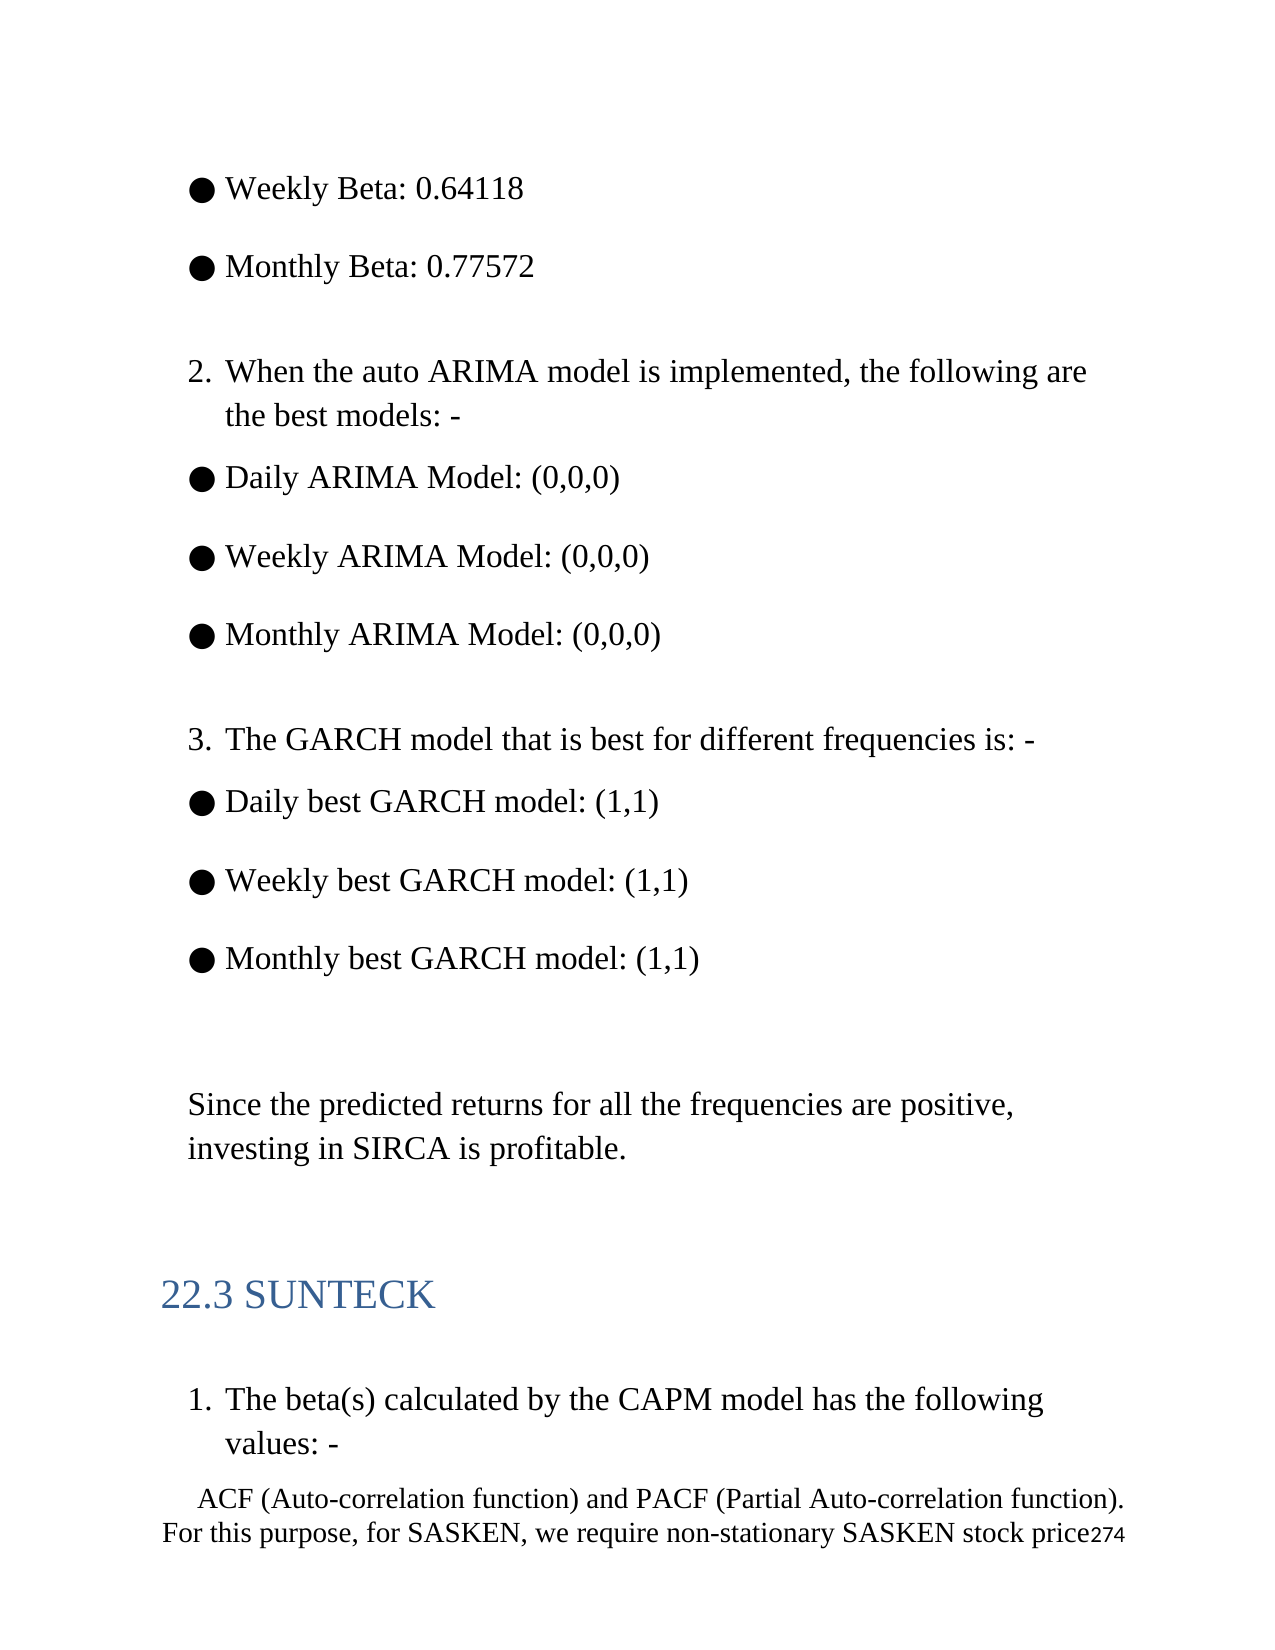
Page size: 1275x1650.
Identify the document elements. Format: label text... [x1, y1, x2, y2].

text Since the predicted returns for all the frequencies are positive, investing in SIRCA is profitable. [187, 1084, 1125, 1167]
list Monthly Beta: 0.77572 [187, 228, 1125, 297]
list Monthly best GARCH model: (1,1) [187, 920, 1125, 988]
list Weekly ARIMA Model: (0,0,0) [187, 518, 1125, 586]
list Weekly Beta: 0.64118 [187, 150, 1125, 218]
list Daily best GARCH model: (1,1) [187, 763, 1125, 831]
list When the auto ARIMA model is implemented, the following are the best models: - [187, 351, 1125, 433]
list The beta(s) calculated by the CAPM model has the following values: - [187, 1379, 1125, 1462]
list The GARCH model that is best for different frequencies is: - [187, 719, 1125, 757]
list Weekly best GARCH model: (1,1) [187, 842, 1125, 910]
list Monthly ARIMA Model: (0,0,0) [187, 596, 1125, 665]
subtitle 22.3 SUNTECK [150, 1269, 1125, 1317]
list Daily ARIMA Model: (0,0,0) [187, 439, 1125, 508]
